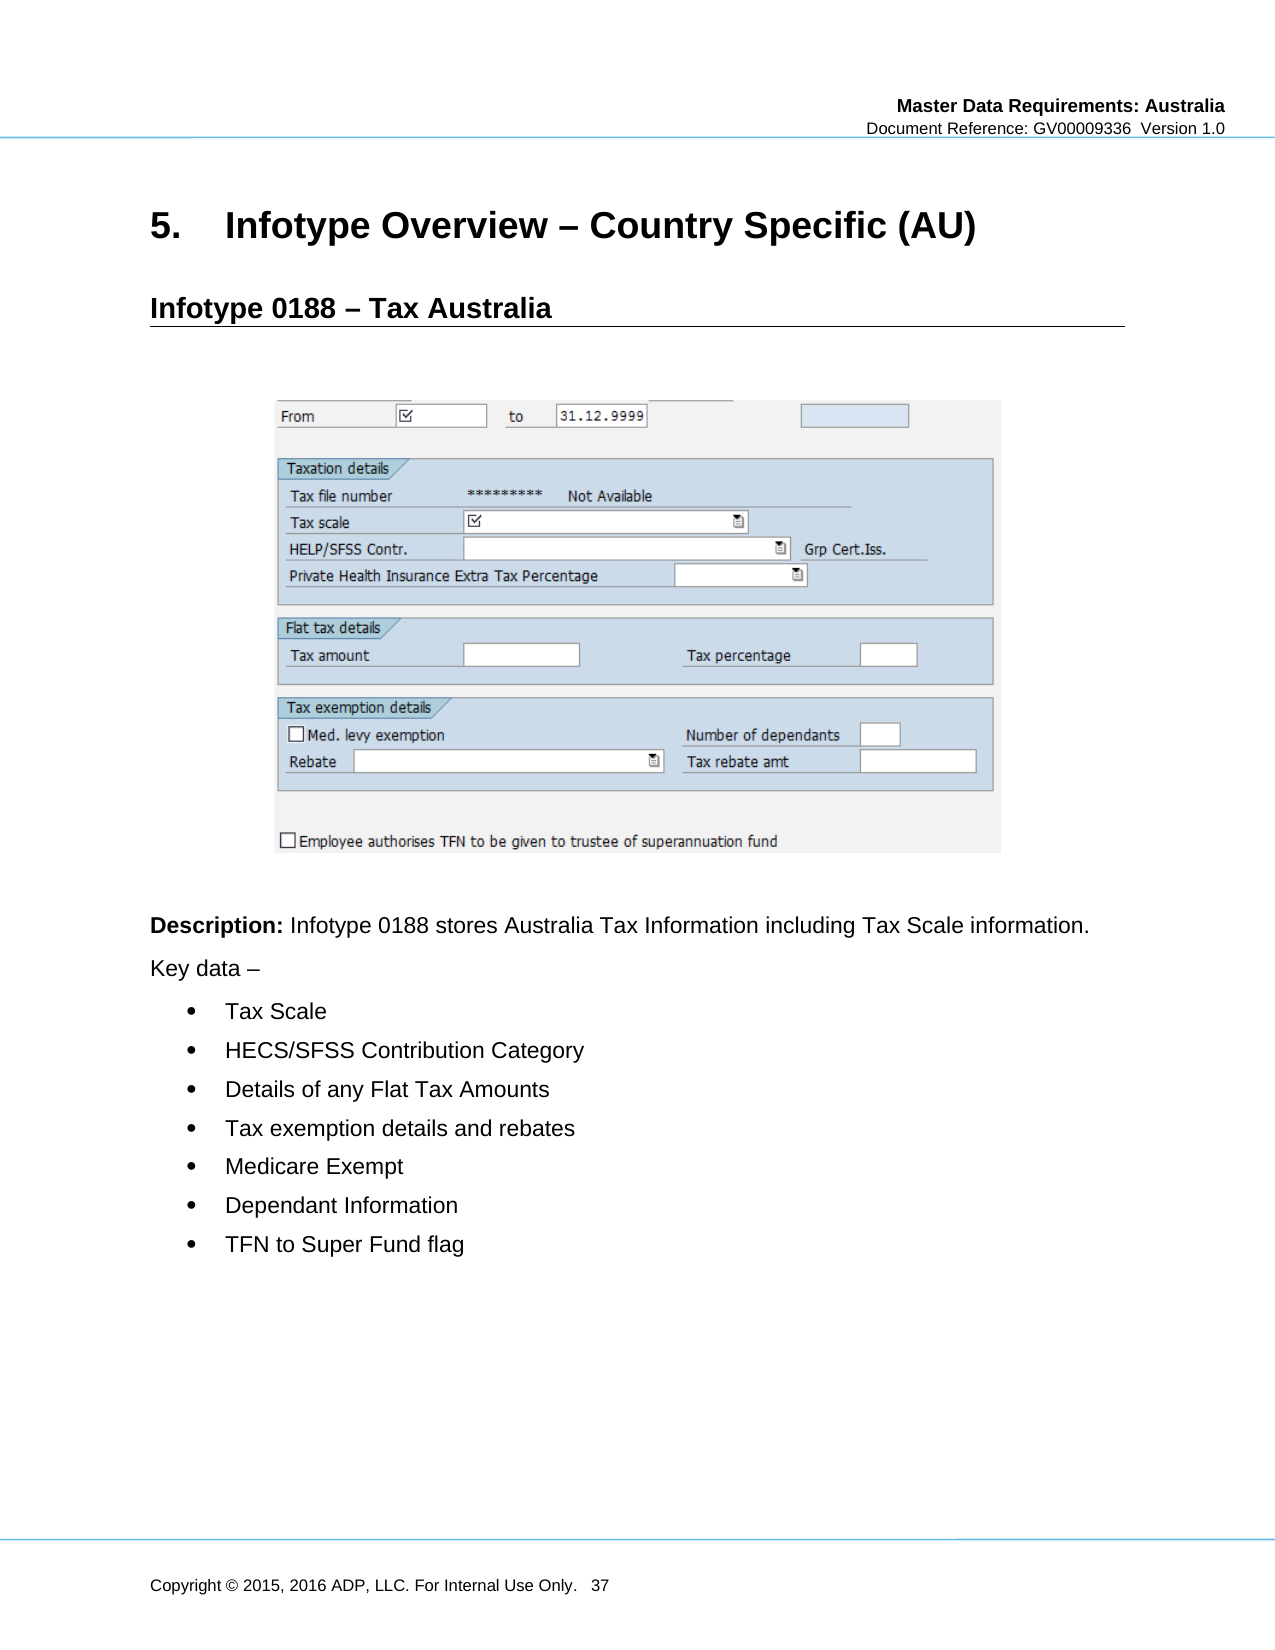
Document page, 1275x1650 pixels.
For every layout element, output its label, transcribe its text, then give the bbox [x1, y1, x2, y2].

picture [274, 400, 1001, 853]
list Tax exemption details and rebates [187, 1114, 1125, 1141]
list Tax Scale [187, 998, 1125, 1024]
subtitle Infotype Overview – Country Specific (AU) [150, 203, 1125, 247]
subtitle Infotype 0188 – Tax Australia [150, 291, 1125, 326]
list Medicare Exempt [187, 1153, 1125, 1180]
list Details of any Flat Tax Amounts [187, 1076, 1125, 1102]
list HECS/SFSS Contribution Category [187, 1037, 1125, 1063]
list TFN to Super Fund flag [187, 1231, 1125, 1257]
text Description: Infotype 0188 stores Australia Tax Information including Tax Scale information. [150, 912, 1125, 939]
list Dependant Information [187, 1192, 1125, 1218]
text Key data – [150, 955, 1125, 982]
